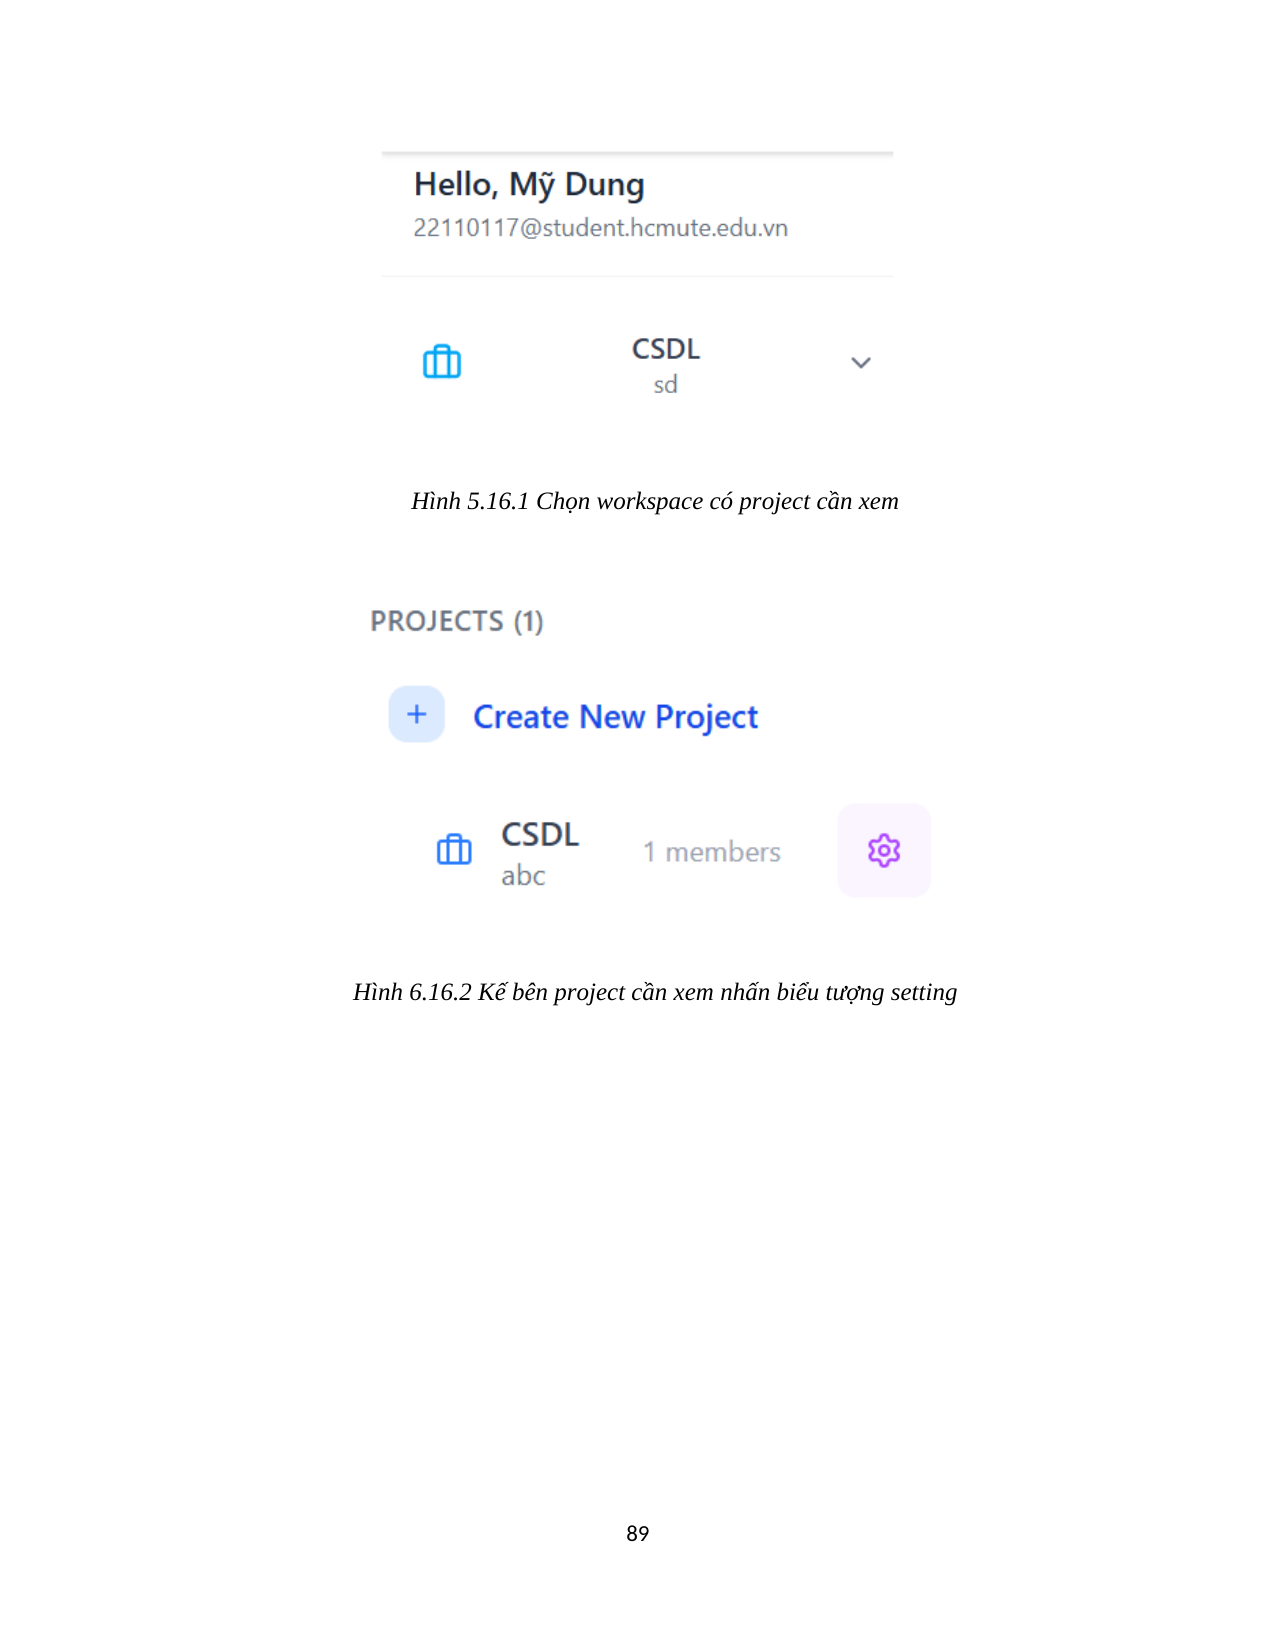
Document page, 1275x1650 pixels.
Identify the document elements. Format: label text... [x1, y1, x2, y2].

picture [381, 150, 894, 468]
picture [342, 581, 933, 959]
list Hình 6.16.2 Kế bên project cần xem nhấn biểu tượng setting [187, 977, 1125, 1006]
list Hình 5.16.1 Chọn workspace có project cần xem [187, 486, 1125, 515]
